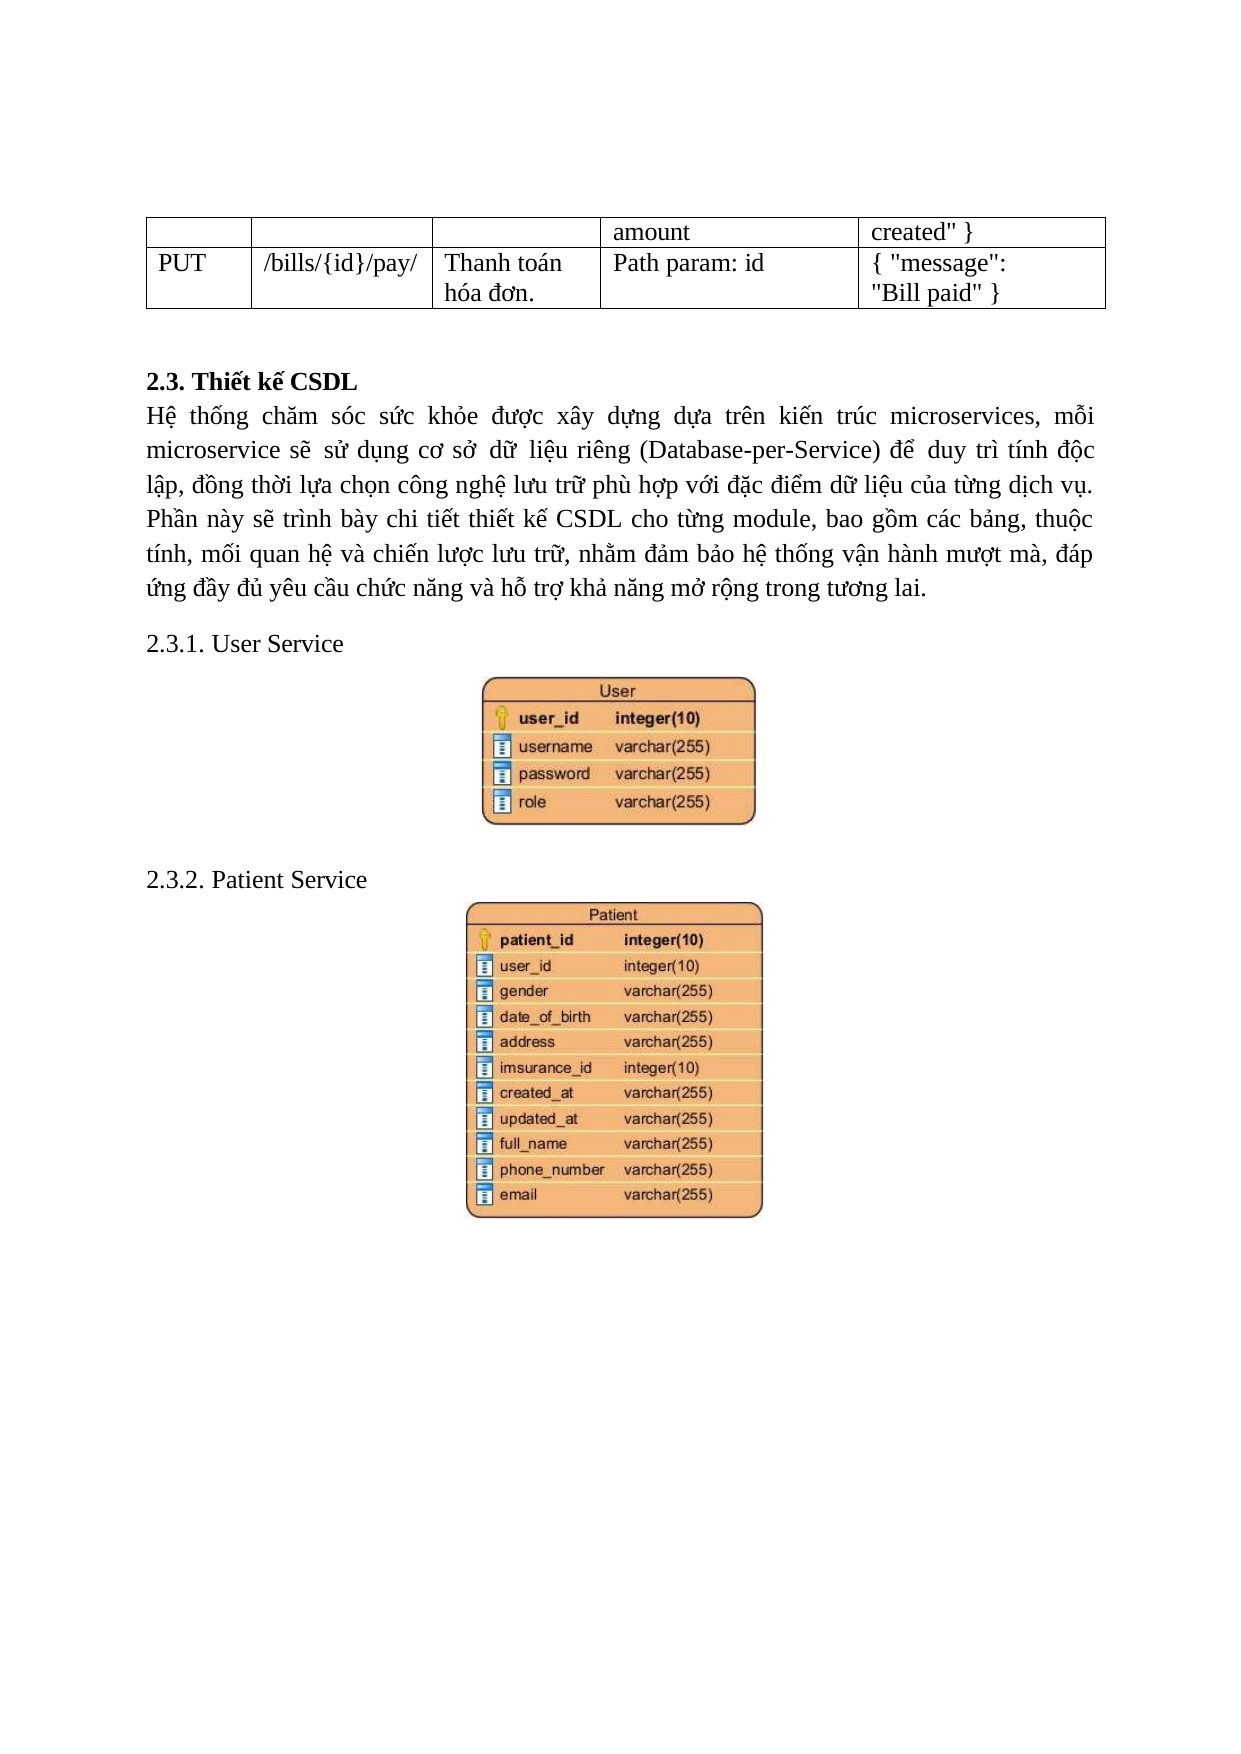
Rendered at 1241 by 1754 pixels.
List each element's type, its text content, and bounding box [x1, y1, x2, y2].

picture [465, 902, 764, 1219]
table_cell Thanh toán hóa đơn. [433, 248, 600, 307]
list Patient Service [146, 864, 1166, 894]
picture [481, 676, 757, 826]
table_header amount [601, 218, 858, 247]
table_cell { "message": "Bill paid" } [859, 248, 1105, 307]
table_cell PUT [147, 248, 251, 307]
table_cell Path param: id [601, 248, 858, 307]
text Hệ thống chăm sóc sức khỏe được xây dựng dựa trên kiến trúc microservices, mỗi microservice sẽ sử dụng cơ sở dữ liệu riêng (Database-per-Service) để duy trì tính độc lập, đồng thời lựa chọn công nghệ lưu trữ phù hợp với đặc điểm dữ liệu của từng dịch vụ. Phần này sẽ trình bày chi tiết thiết kế CSDL cho từng module, bao gồm các bảng, thuộc tính, mối quan hệ và chiến lược lưu trữ, nhằm đảm bảo hệ thống vận hành mượt mà, đáp ứng đầy đủ yêu cầu chức năng và hỗ trợ khả năng mở rộng trong tương lai. [146, 400, 1096, 602]
table_header created" } [859, 218, 1105, 247]
table_header [147, 218, 251, 247]
list User Service [146, 628, 1166, 658]
table_header [252, 218, 432, 247]
subtitle Thiết kế CSDL [146, 366, 1166, 396]
table_header [433, 218, 600, 247]
table_cell /bills/{id}/pay/ [252, 248, 432, 307]
